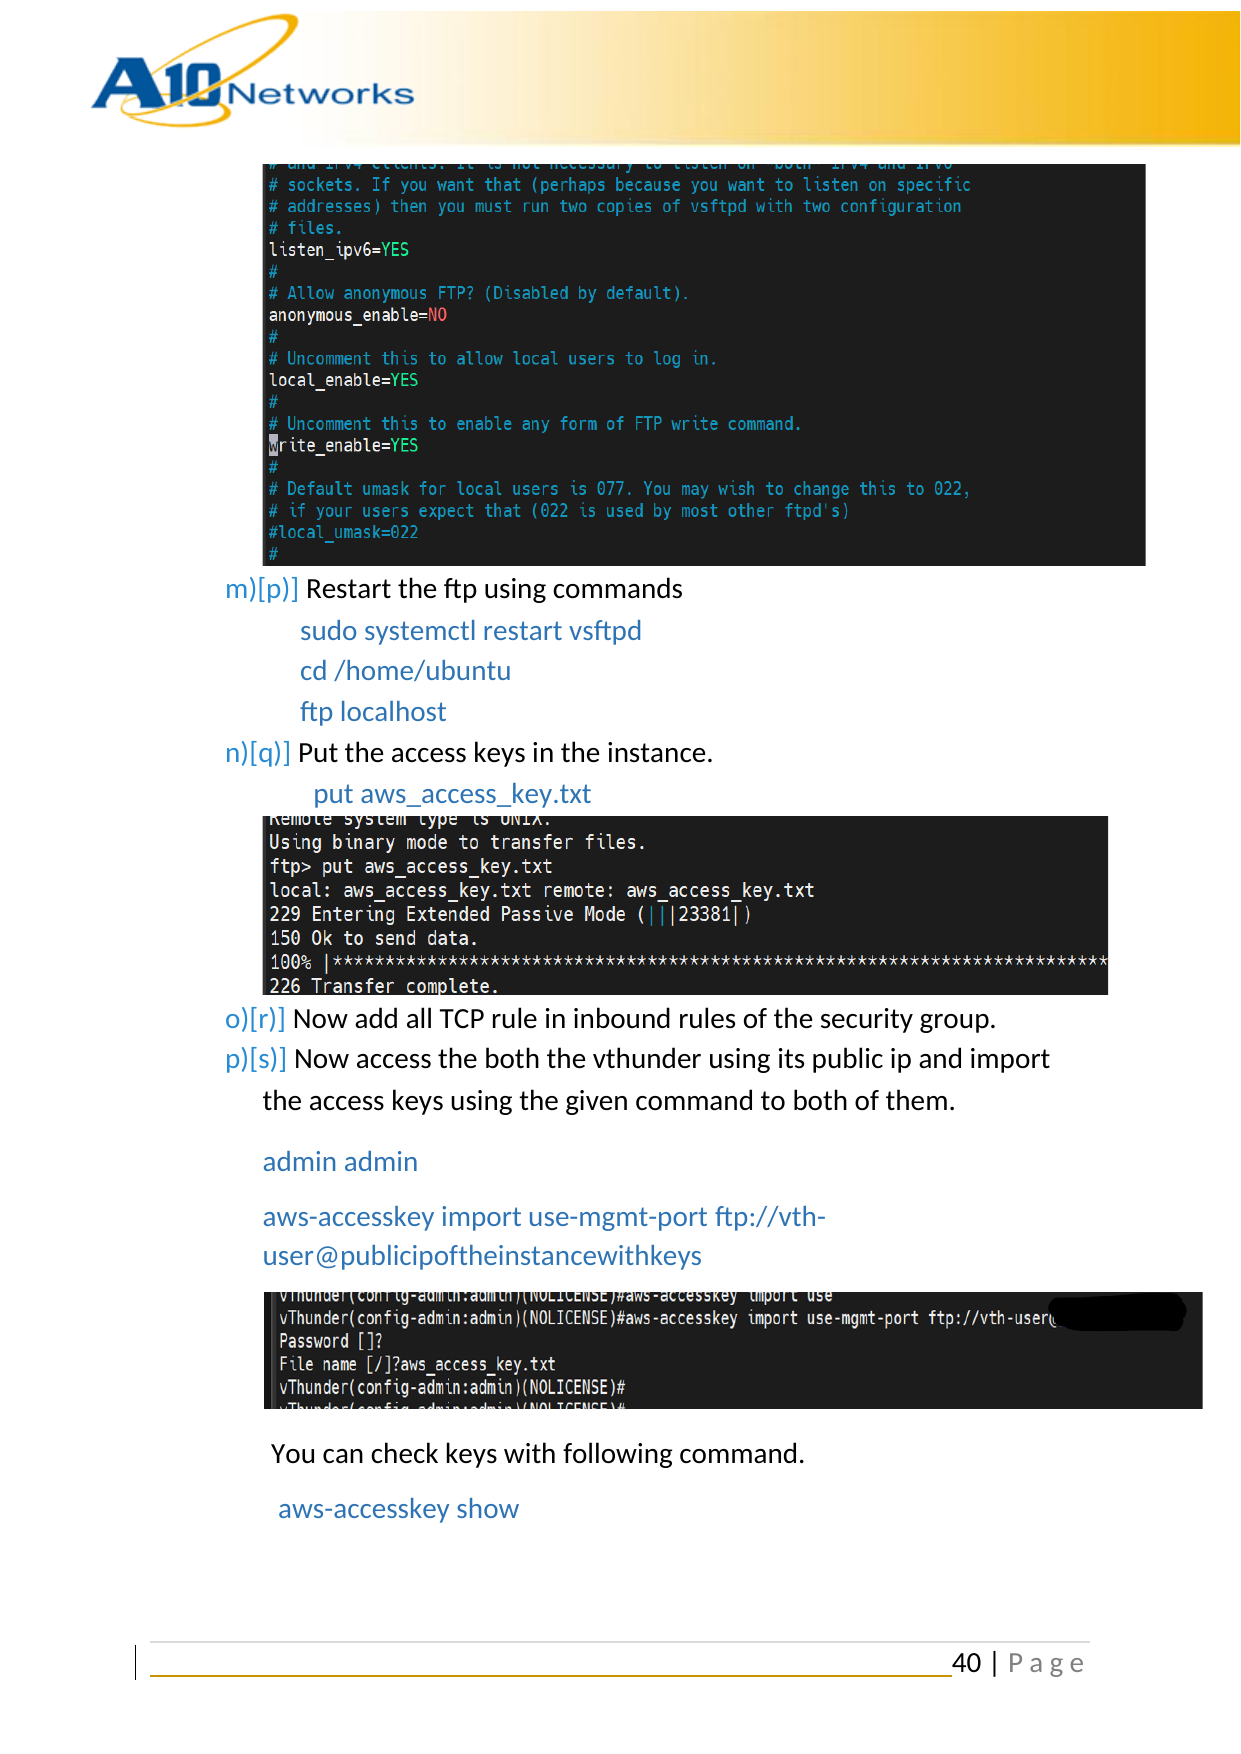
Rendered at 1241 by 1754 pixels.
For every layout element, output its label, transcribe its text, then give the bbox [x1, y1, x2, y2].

list Now add all TCP rule in inbound rules of the security group. [225, 1000, 1090, 1035]
text aws-accesskey show [225, 1490, 1090, 1526]
list ftp localhost [300, 693, 1090, 729]
picture [262, 816, 1109, 995]
list sudo systemctl restart vsftpd [300, 612, 1090, 647]
list Restart the ftp using commands [225, 571, 1090, 606]
text aws-accesskey import use-mgmt-port ftp://vth-user@publicipoftheinstancewithkeys [262, 1198, 1090, 1272]
text admin admin [262, 1143, 1090, 1179]
list put aws_access_key.txt [300, 775, 1090, 811]
list cd /home/ubuntu [300, 652, 1090, 688]
picture [262, 164, 1146, 566]
list Now access the both the vthunder using its public ip and import the access keys using the given command to both of them. [225, 1041, 1090, 1117]
picture [262, 1292, 1203, 1409]
picture [0, 11, 1241, 147]
text You can check keys with following command. [150, 1435, 1090, 1471]
list Put the access keys in the instance. [225, 734, 1090, 770]
